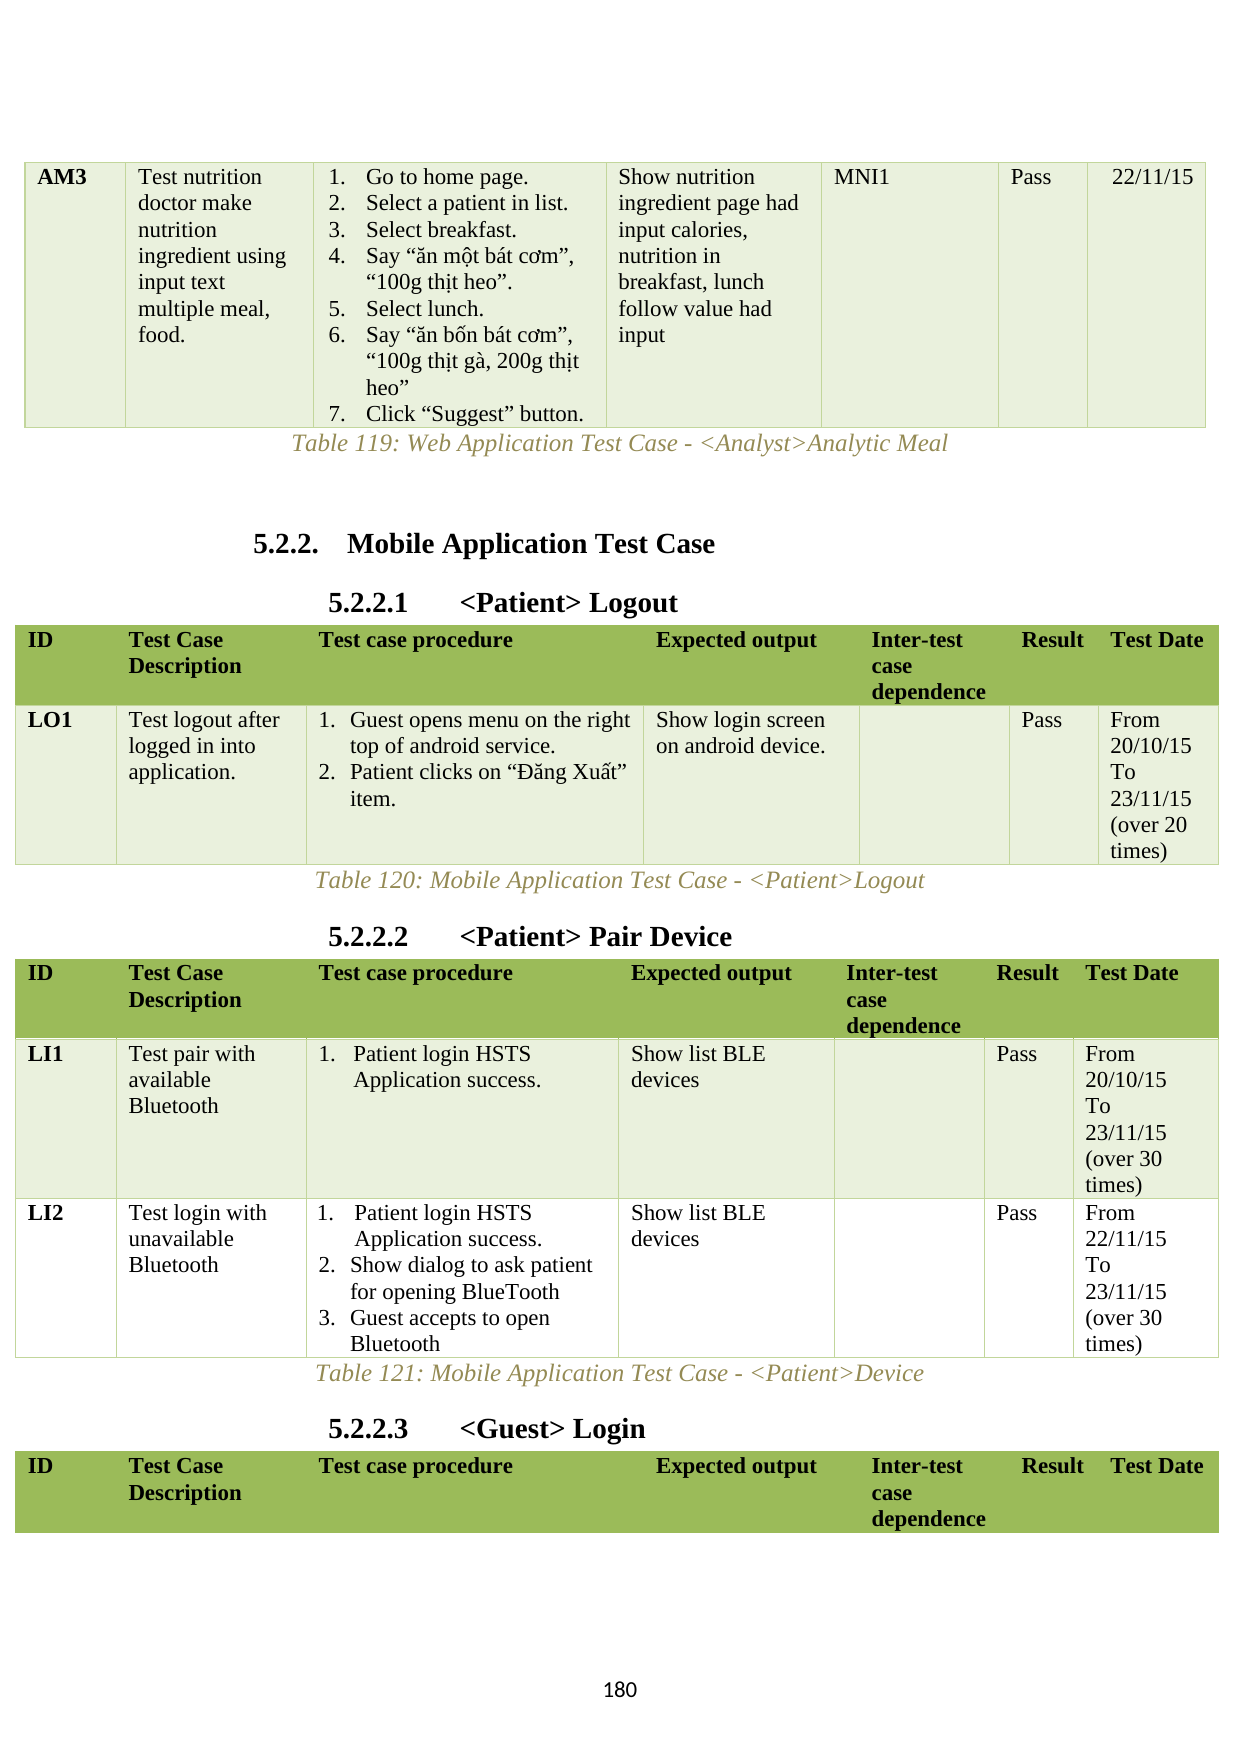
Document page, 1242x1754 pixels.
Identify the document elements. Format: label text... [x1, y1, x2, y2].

text Table 120: Mobile Application Test Case - <Patient>Logout [94, 865, 1146, 894]
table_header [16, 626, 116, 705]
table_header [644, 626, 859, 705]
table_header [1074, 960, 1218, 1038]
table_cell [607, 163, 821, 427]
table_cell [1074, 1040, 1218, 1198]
text Table 121: Mobile Application Test Case - <Patient>Device [94, 1358, 1146, 1387]
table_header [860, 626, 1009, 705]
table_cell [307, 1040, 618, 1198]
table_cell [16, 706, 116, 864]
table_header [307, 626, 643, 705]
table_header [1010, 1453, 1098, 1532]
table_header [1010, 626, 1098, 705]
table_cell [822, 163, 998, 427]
text Table 119: Web Application Test Case - <Analyst>Analytic Meal [94, 428, 1146, 456]
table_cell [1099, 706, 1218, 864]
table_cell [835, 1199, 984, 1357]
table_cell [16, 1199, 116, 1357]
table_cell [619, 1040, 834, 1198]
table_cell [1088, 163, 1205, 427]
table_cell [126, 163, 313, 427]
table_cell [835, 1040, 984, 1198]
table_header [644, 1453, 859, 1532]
subtitle <Patient> Logout [328, 585, 1146, 618]
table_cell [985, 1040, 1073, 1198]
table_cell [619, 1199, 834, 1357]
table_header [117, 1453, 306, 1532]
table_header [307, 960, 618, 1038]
subtitle <Patient> Pair Device [328, 919, 1146, 952]
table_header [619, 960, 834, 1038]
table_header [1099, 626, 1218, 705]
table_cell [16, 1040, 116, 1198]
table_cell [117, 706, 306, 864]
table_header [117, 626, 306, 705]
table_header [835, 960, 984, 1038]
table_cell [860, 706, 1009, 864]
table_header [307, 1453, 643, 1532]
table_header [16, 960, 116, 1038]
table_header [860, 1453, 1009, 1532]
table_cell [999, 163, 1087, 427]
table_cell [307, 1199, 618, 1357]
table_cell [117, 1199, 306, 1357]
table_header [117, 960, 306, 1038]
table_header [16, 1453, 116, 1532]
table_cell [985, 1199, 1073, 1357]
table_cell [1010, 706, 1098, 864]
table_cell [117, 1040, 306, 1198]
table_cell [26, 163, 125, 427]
subtitle <Guest> Login [328, 1412, 1146, 1445]
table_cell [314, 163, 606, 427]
subtitle Mobile Application Test Case [253, 526, 1146, 560]
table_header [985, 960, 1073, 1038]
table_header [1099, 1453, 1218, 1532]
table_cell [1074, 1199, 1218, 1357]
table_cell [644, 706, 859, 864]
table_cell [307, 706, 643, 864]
